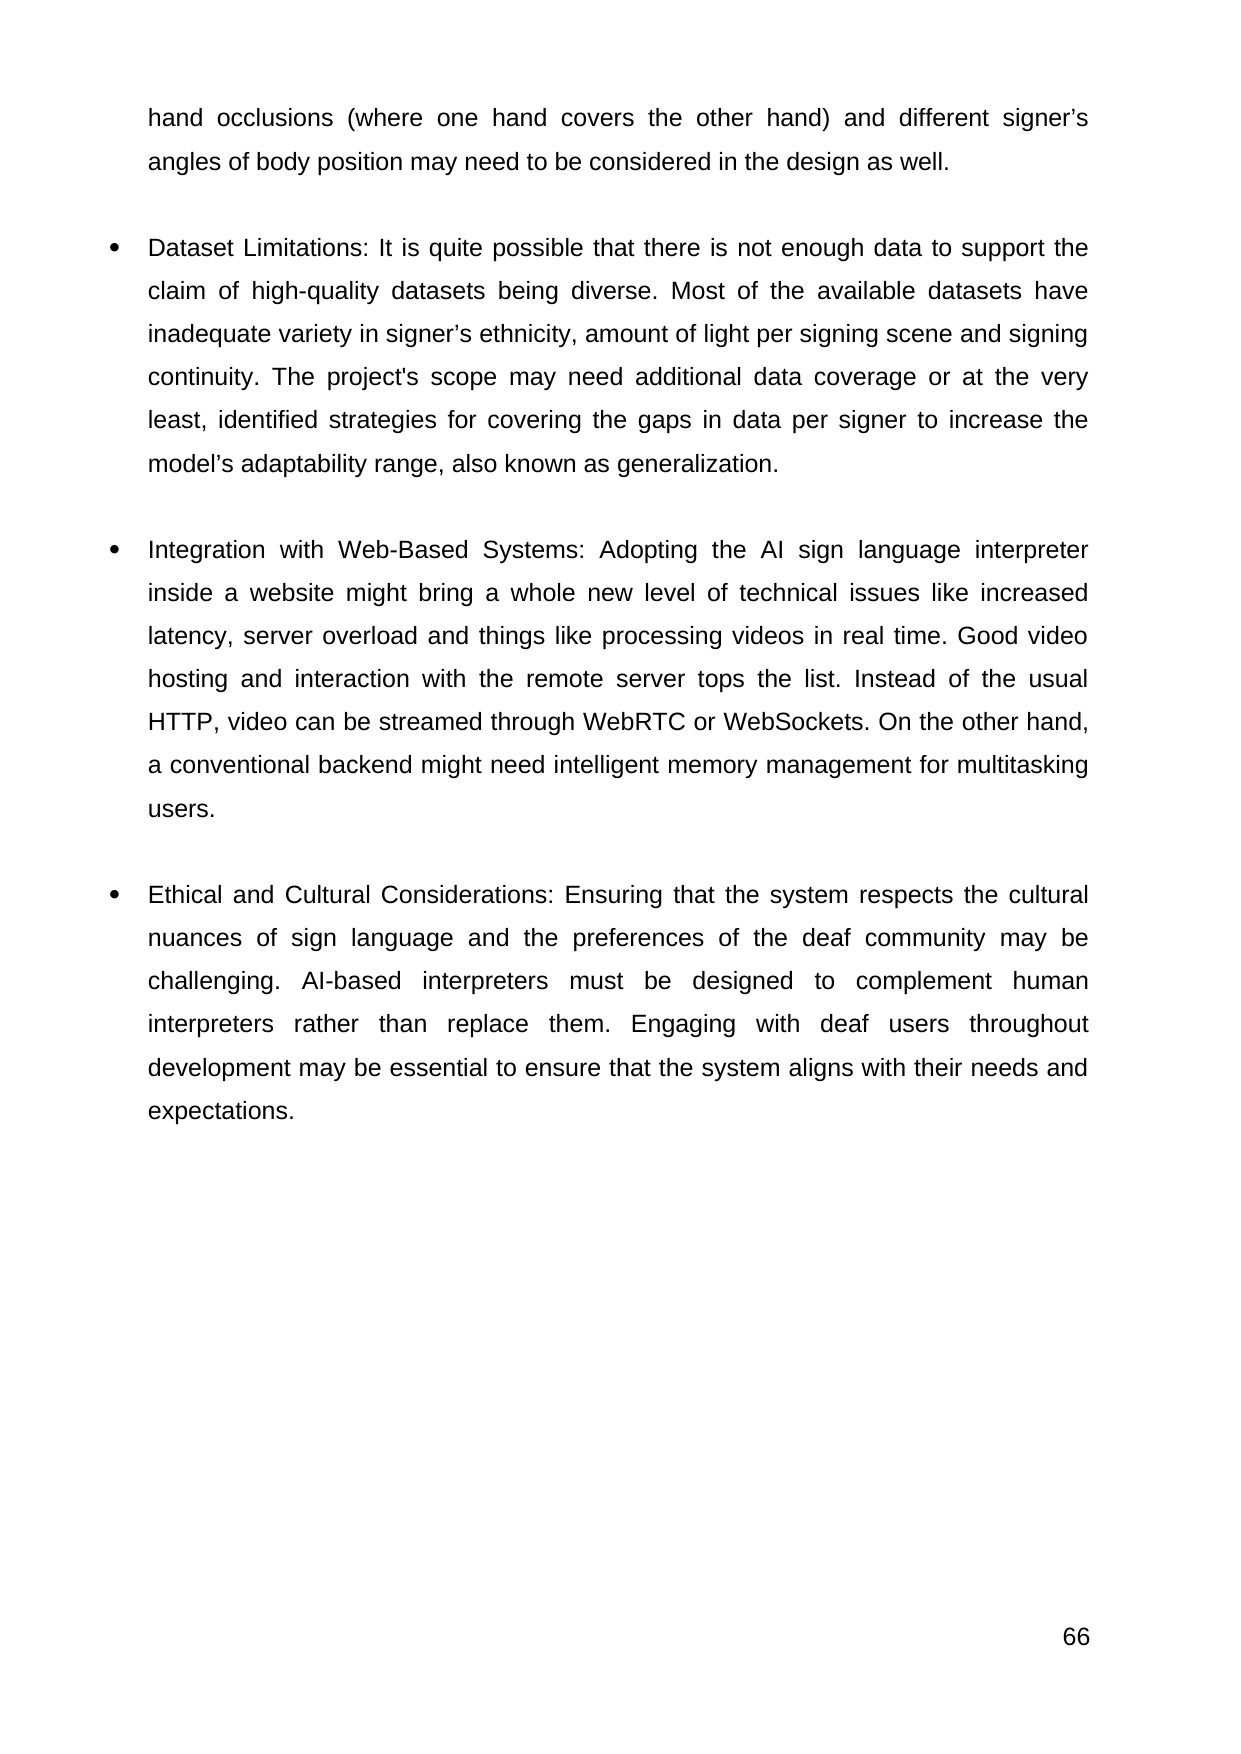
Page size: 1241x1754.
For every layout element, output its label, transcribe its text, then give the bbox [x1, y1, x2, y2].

list Ethical and Cultural Considerations: Ensuring that the system respects the cultural nuances of sign language and the preferences of the deaf community may be challenging. AI-based interpreters must be designed to complement human interpreters rather than replace them. Engaging with deaf users throughout development may be essential to ensure that the system aligns with their needs and expectations. [110, 880, 1090, 1124]
list Integration with Web-Based Systems: Adopting the AI sign language interpreter inside a website might bring a whole new level of technical issues like increased latency, server overload and things like processing videos in real time. Good video hosting and interaction with the remote server tops the list. Instead of the usual HTTP, video can be streamed through WebRTC or WebSockets. On the other hand, a conventional backend might need intelligent memory management for multitasking users. [110, 535, 1090, 822]
list Dataset Limitations: It is quite possible that there is not enough data to support the claim of high-quality datasets being diverse. Most of the available datasets have inadequate variety in signer’s ethnicity, amount of light per signing scene and signing continuity. The project's scope may need additional data coverage or at the very least, identified strategies for covering the gaps in data per signer to increase the model’s adaptability range, also known as generalization. [110, 233, 1090, 477]
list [110, 103, 1090, 175]
